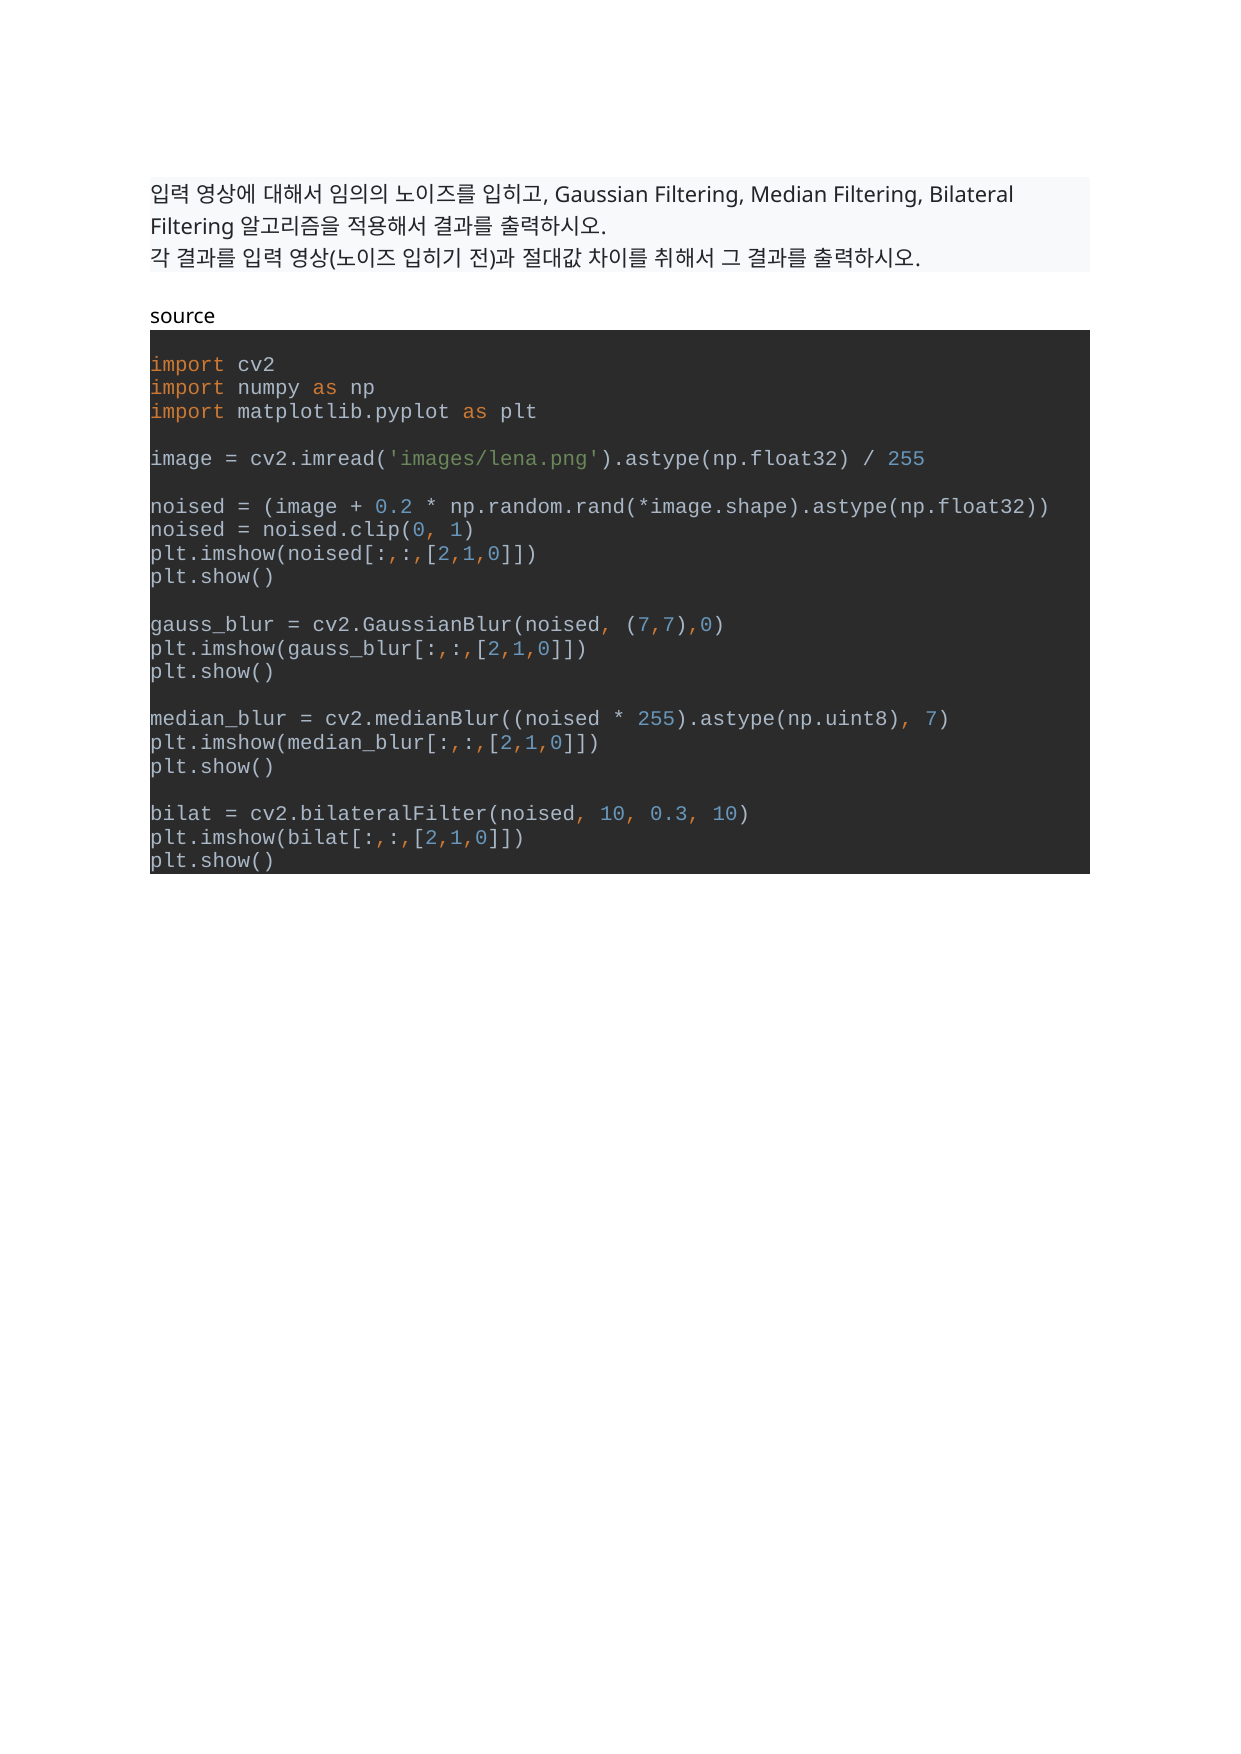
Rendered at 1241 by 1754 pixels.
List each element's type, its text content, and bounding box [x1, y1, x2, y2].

text source [150, 302, 1090, 330]
text import cv2 import numpy as np import matplotlib.pyplot as plt image = cv2.imread('images/lena.png').astype(np.float32) / 255 noised = (image + 0.2 * np.random.rand(*image.shape).astype(np.float32)) noised = noised.clip(0, 1) plt.imshow(noised[:,:,[2,1,0]]) plt.show() gauss_blur = cv2.GaussianBlur(noised, (7,7),0) plt.imshow(gauss_blur[:,:,[2,1,0]]) plt.show() median_blur = cv2.medianBlur((noised * 255).astype(np.uint8), 7) plt.imshow(median_blur[:,:,[2,1,0]]) plt.show() bilat = cv2.bilateralFilter(noised, 10, 0.3, 10) plt.imshow(bilat[:,:,[2,1,0]]) plt.show() [150, 330, 1090, 874]
text 입력 영상에 대해서 임의의 노이즈를 입히고, Gaussian Filtering, Median Filtering, Bilateral Filtering 알고리즘을 적용해서 결과를 출력하시오. 각 결과를 입력 영상(노이즈 입히기 전)과 절대값 차이를 취해서 그 결과를 출력하시오. [150, 177, 1090, 272]
